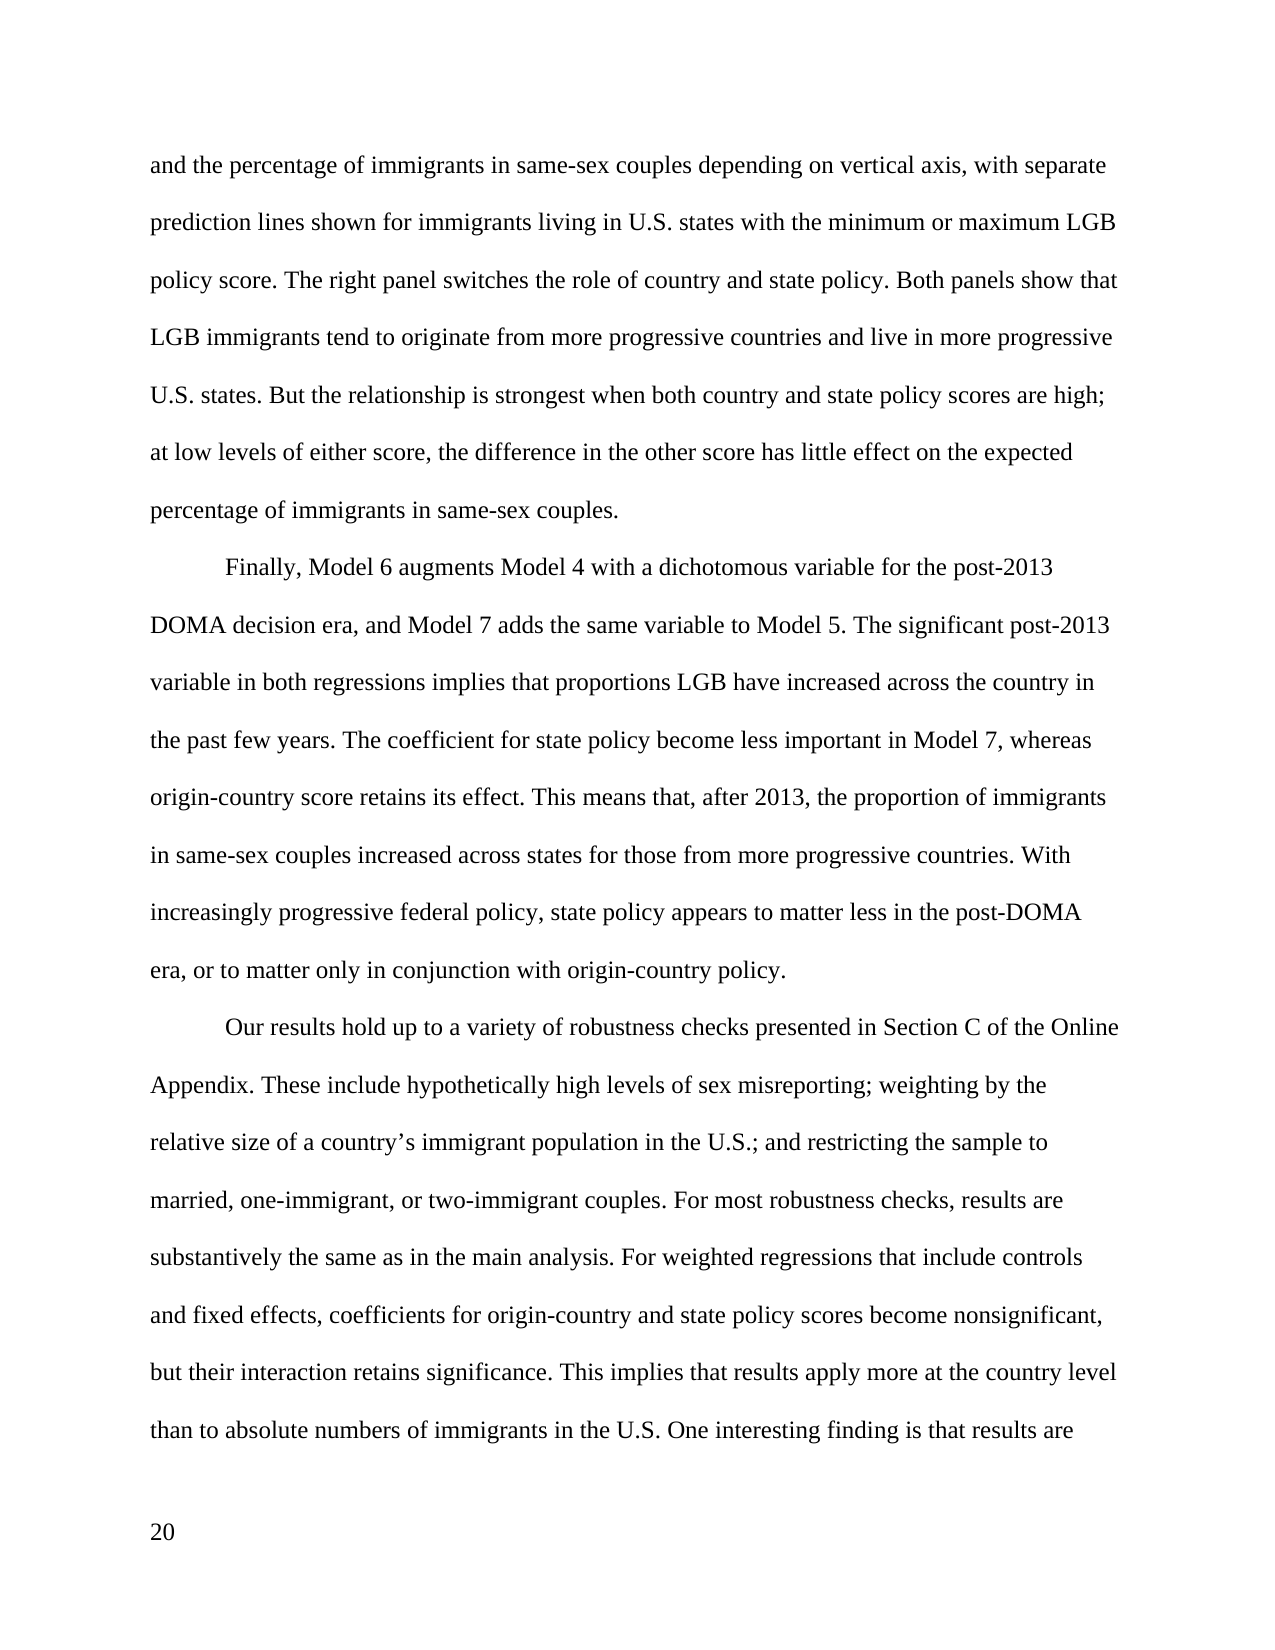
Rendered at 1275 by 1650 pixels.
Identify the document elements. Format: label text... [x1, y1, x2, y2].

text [150, 150, 1125, 524]
text Finally, Model 6 augments Model 4 with a dichotomous variable for the post-2013 DOMA decision era, and Model 7 adds the same variable to Model 5. The significant post-2013 variable in both regressions implies that proportions LGB have increased across the country in the past few years. The coefficient for state policy become less important in Model 7, whereas origin-country score retains its effect. This means that, after 2013, the proportion of immigrants in same-sex couples increased across states for those from more progressive countries. With increasingly progressive federal policy, state policy appears to matter less in the post-DOMA era, or to matter only in conjunction with origin-country policy. [150, 552, 1125, 984]
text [150, 1012, 1125, 1444]
